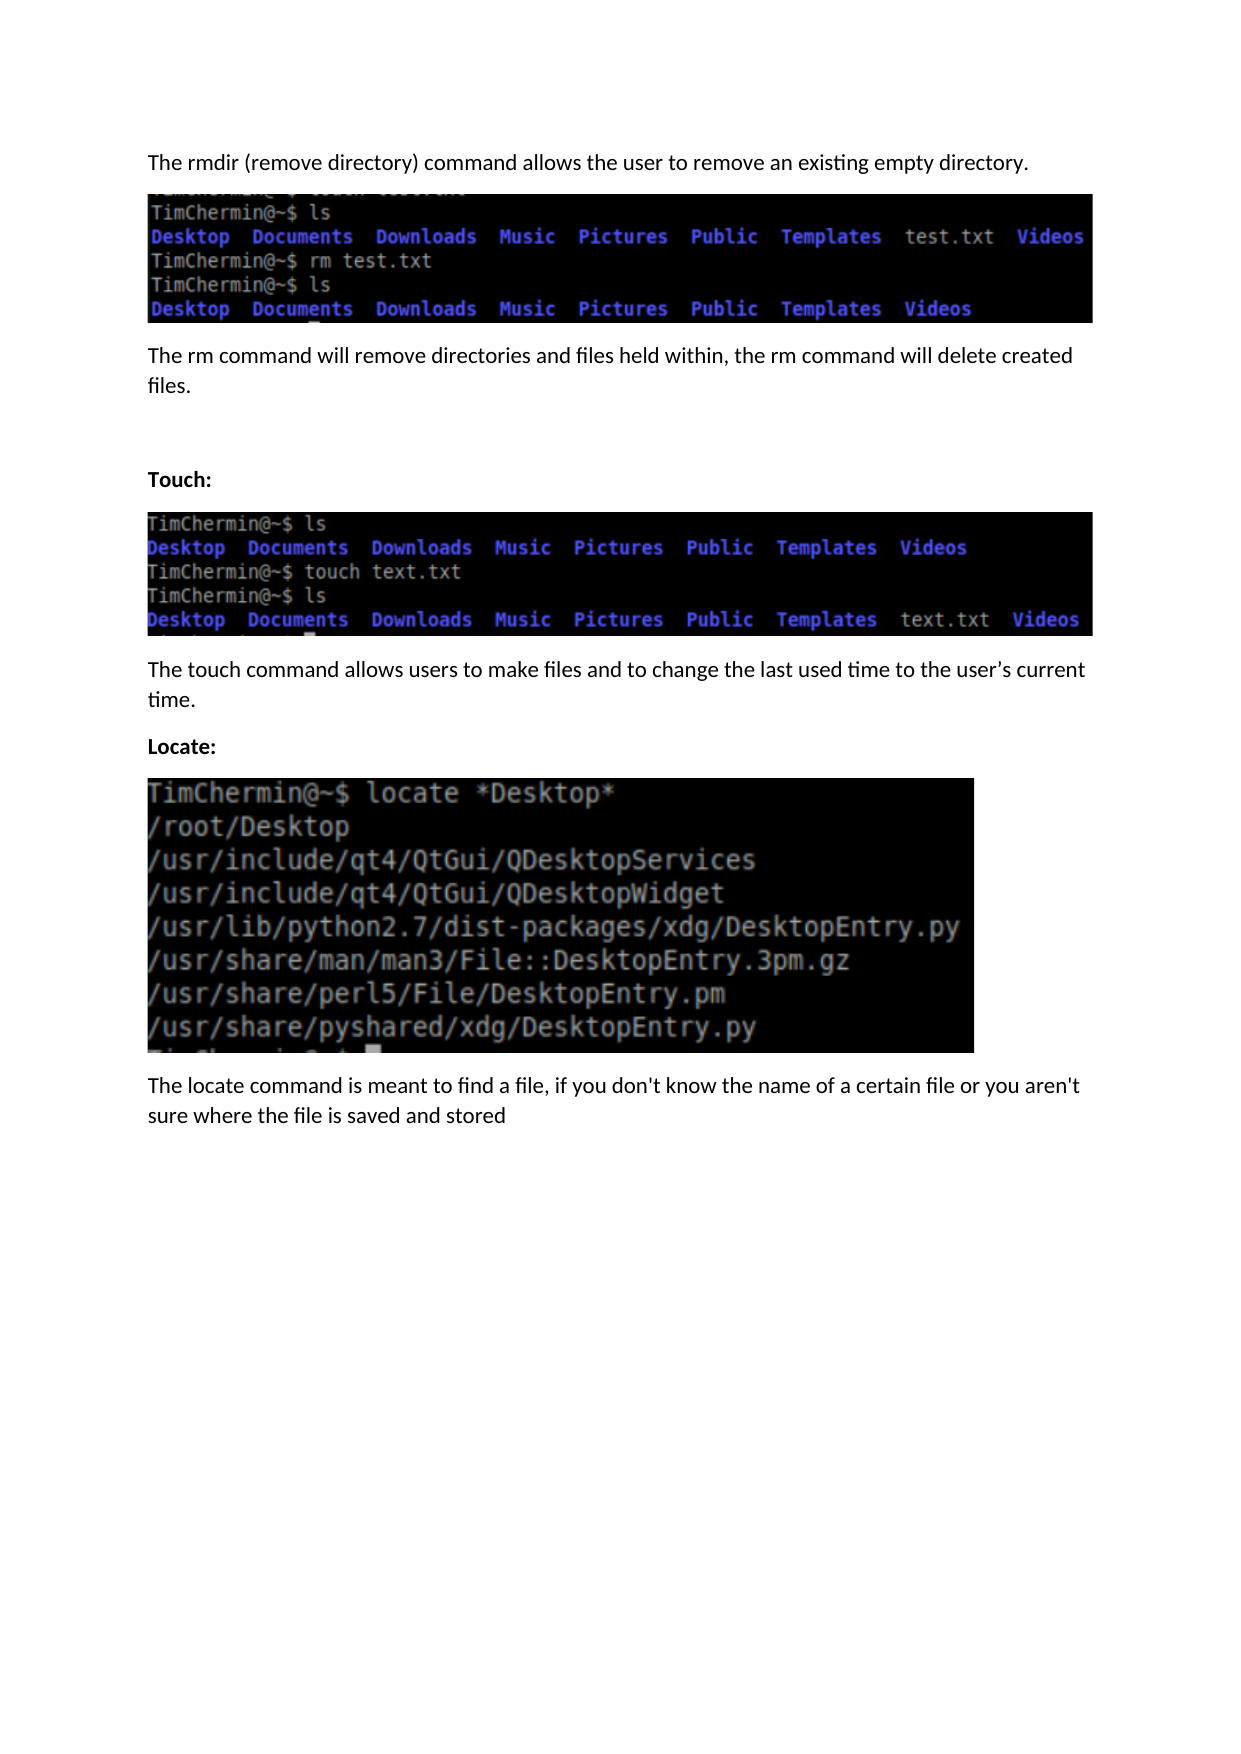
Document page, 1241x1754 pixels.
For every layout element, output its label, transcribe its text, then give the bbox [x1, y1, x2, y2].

text The rm command will remove directories and files held within, the rm command will delete created files. [148, 341, 1093, 400]
text The rmdir (remove directory) command allows the user to remove an existing empty directory. [148, 148, 1093, 176]
text Touch: [148, 465, 1093, 493]
picture [147, 194, 1093, 323]
picture [147, 512, 1093, 636]
picture [147, 778, 975, 1053]
text The touch command allows users to make files and to change the last used time to the user’s current time. [148, 655, 1093, 713]
text Locate: [148, 732, 1093, 760]
text The locate command is meant to find a file, if you don't know the name of a certain file or you aren't sure where the file is saved and stored [148, 1071, 1093, 1129]
